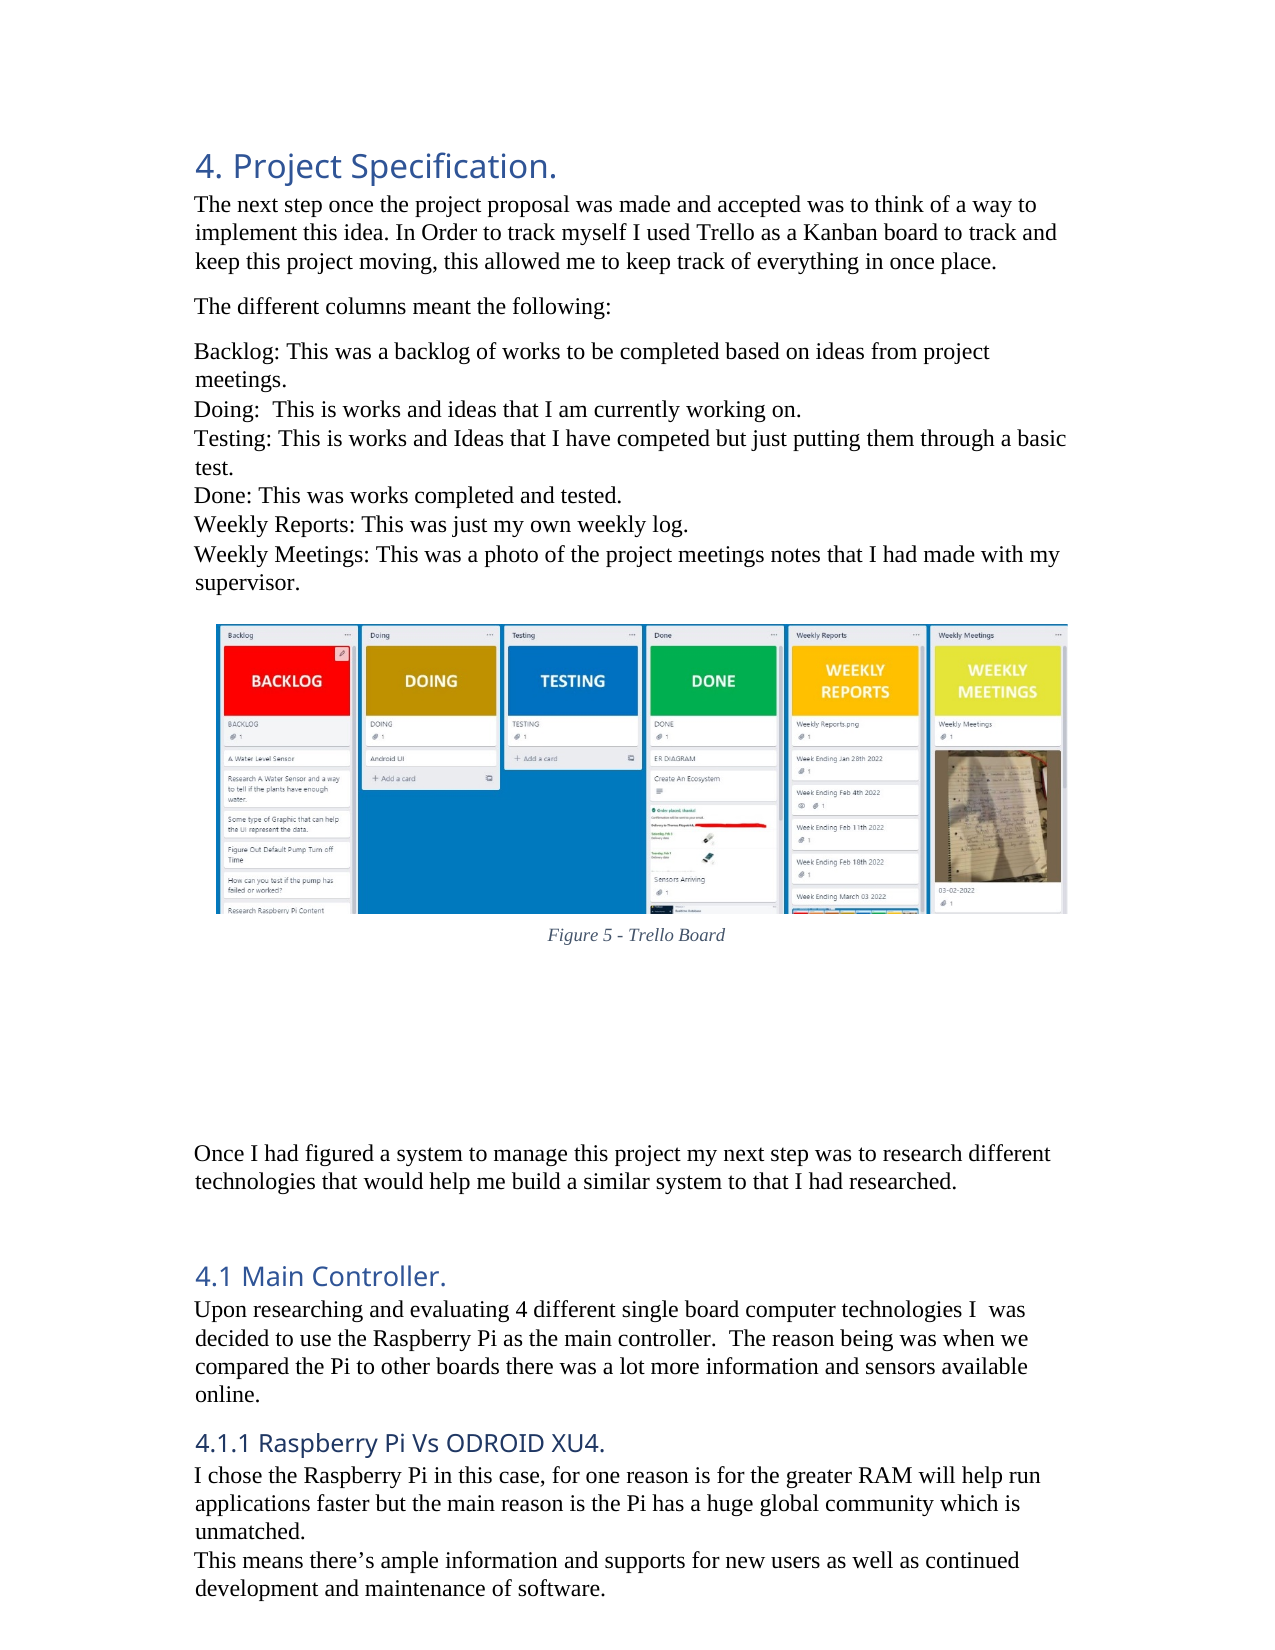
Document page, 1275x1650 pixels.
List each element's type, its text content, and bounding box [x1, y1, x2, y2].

text Once I had figured a system to manage this project my next step was to research different technologies that would help me build a similar system to that I had researched. [194, 1139, 1079, 1195]
text I chose the Raspberry Pi in this case, for one reason is for the greater RAM will help run applications faster but the main reason is the Pi has a huge global community which is unmatched. [194, 1461, 1079, 1545]
text The next step once the project proposal was made and accepted was to think of a way to implement this idea. In Order to track myself I used Trello as a Kanban board to track and keep this project moving, this allowed me to keep track of everything in once place. [194, 190, 1079, 274]
picture [216, 624, 1068, 914]
text Weekly Meetings: This was a photo of the project meetings notes that I had made with my supervisor. [194, 540, 1079, 596]
text Upon researching and evaluating 4 different single board computer technologies I was decided to use the Raspberry Pi as the main controller. The reason being was when we compared the Pi to other boards there was a lot more information and sensors available online. [194, 1295, 1079, 1408]
text Doing: This is works and ideas that I am currently working on. [194, 395, 1079, 422]
subtitle 4.1 Main Controller. [195, 1257, 1079, 1294]
text Backlog: This was a backlog of works to be completed based on ideas from project meetings. [194, 337, 1079, 393]
text Done: This was works completed and tested. [194, 481, 1079, 508]
text This means there’s ample information and supports for new users as well as continued development and maintenance of software. [194, 1546, 1079, 1602]
text Weekly Reports: This was just my own weekly log. [194, 510, 1079, 538]
text The different columns meant the following: [194, 292, 1079, 319]
subtitle 4. Project Specification. [195, 143, 1079, 189]
subtitle 4.1.1 Raspberry Pi Vs ODROID XU4. [195, 1426, 1079, 1460]
text Testing: This is works and Ideas that I have competed but just putting them through a basic test. [194, 424, 1079, 480]
